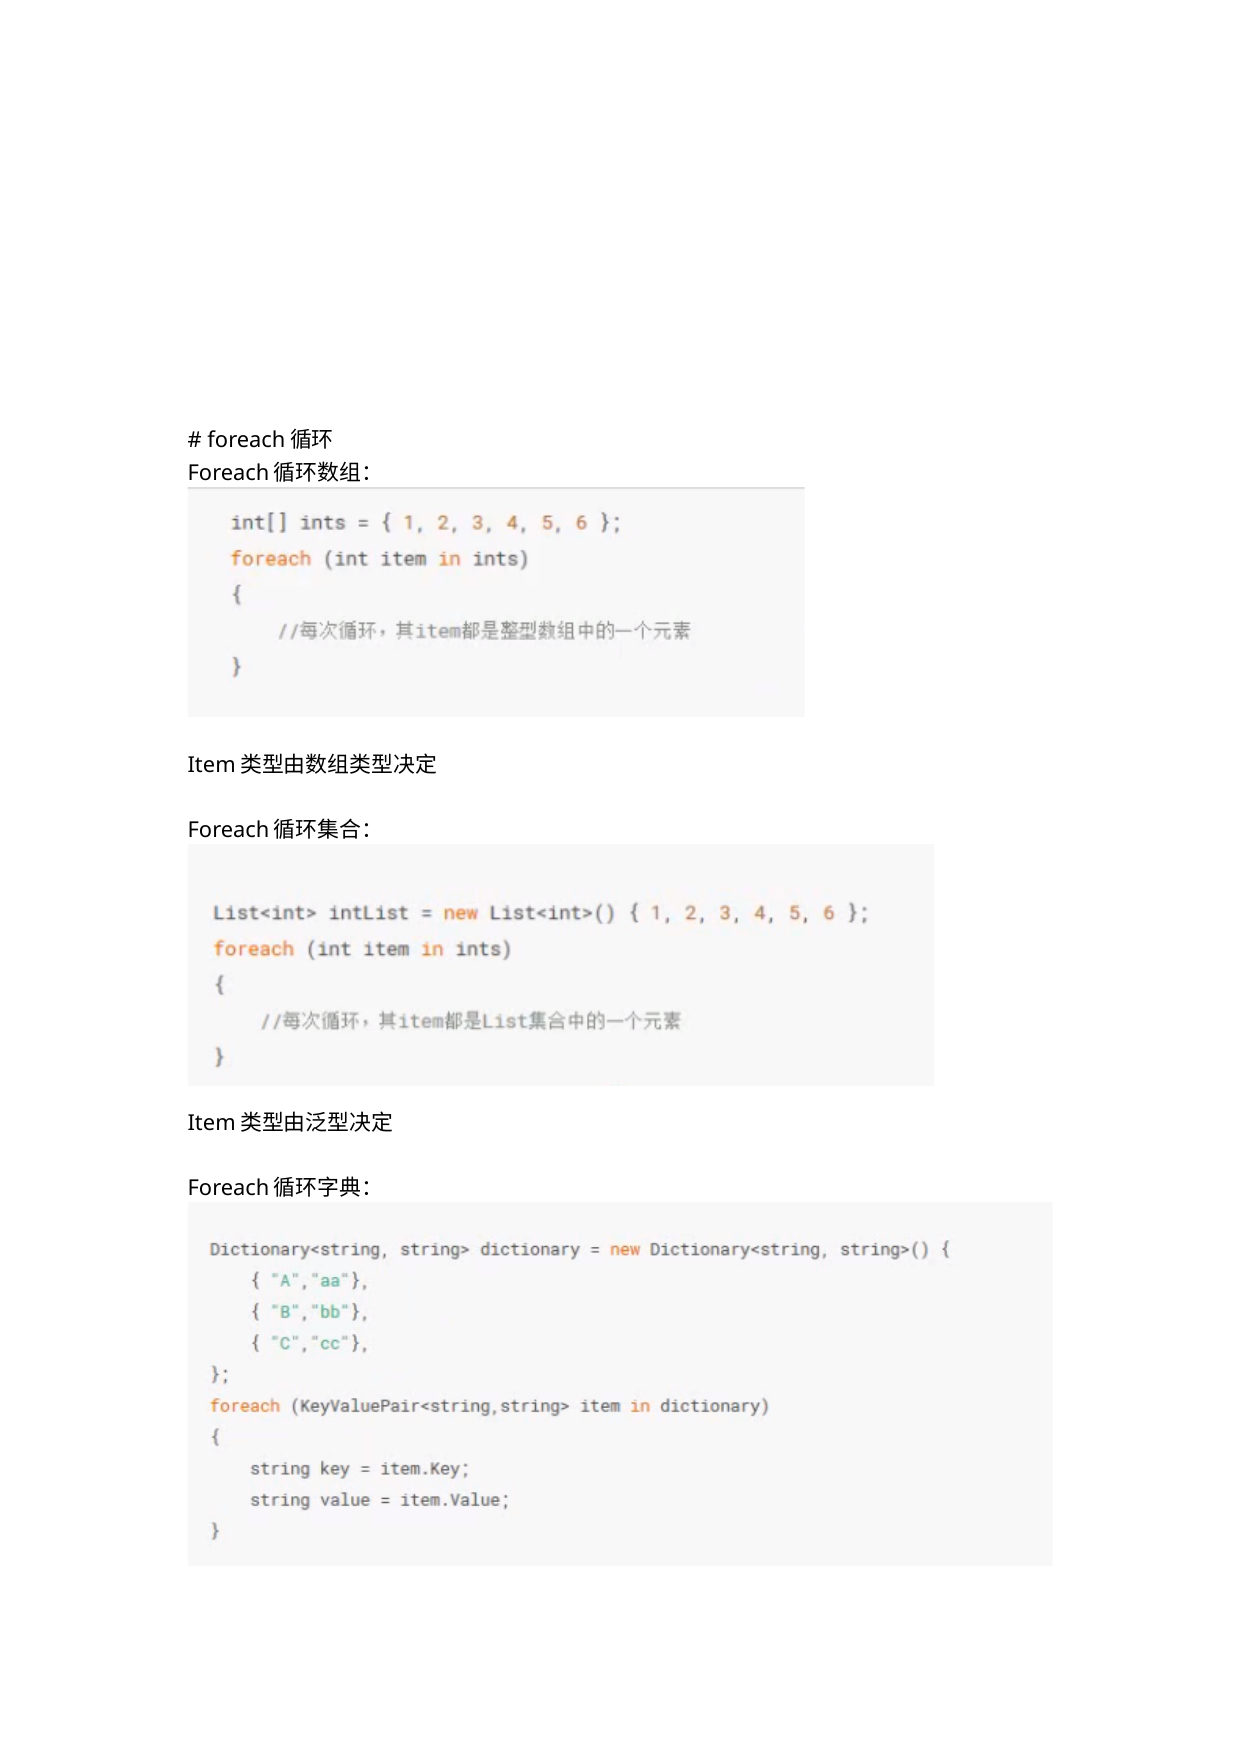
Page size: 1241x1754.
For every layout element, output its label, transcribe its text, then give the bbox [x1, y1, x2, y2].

text Foreach循环数组： [187, 454, 1053, 487]
picture [187, 1202, 1053, 1566]
text # foreach循环 [187, 422, 1053, 454]
text Item类型由数组类型决定 [187, 747, 1053, 779]
text Item类型由泛型决定 [187, 1104, 1053, 1137]
text Foreach循环集合： [187, 812, 1053, 844]
picture [187, 844, 935, 1086]
text Foreach循环字典： [187, 1169, 1053, 1202]
picture [187, 487, 805, 717]
